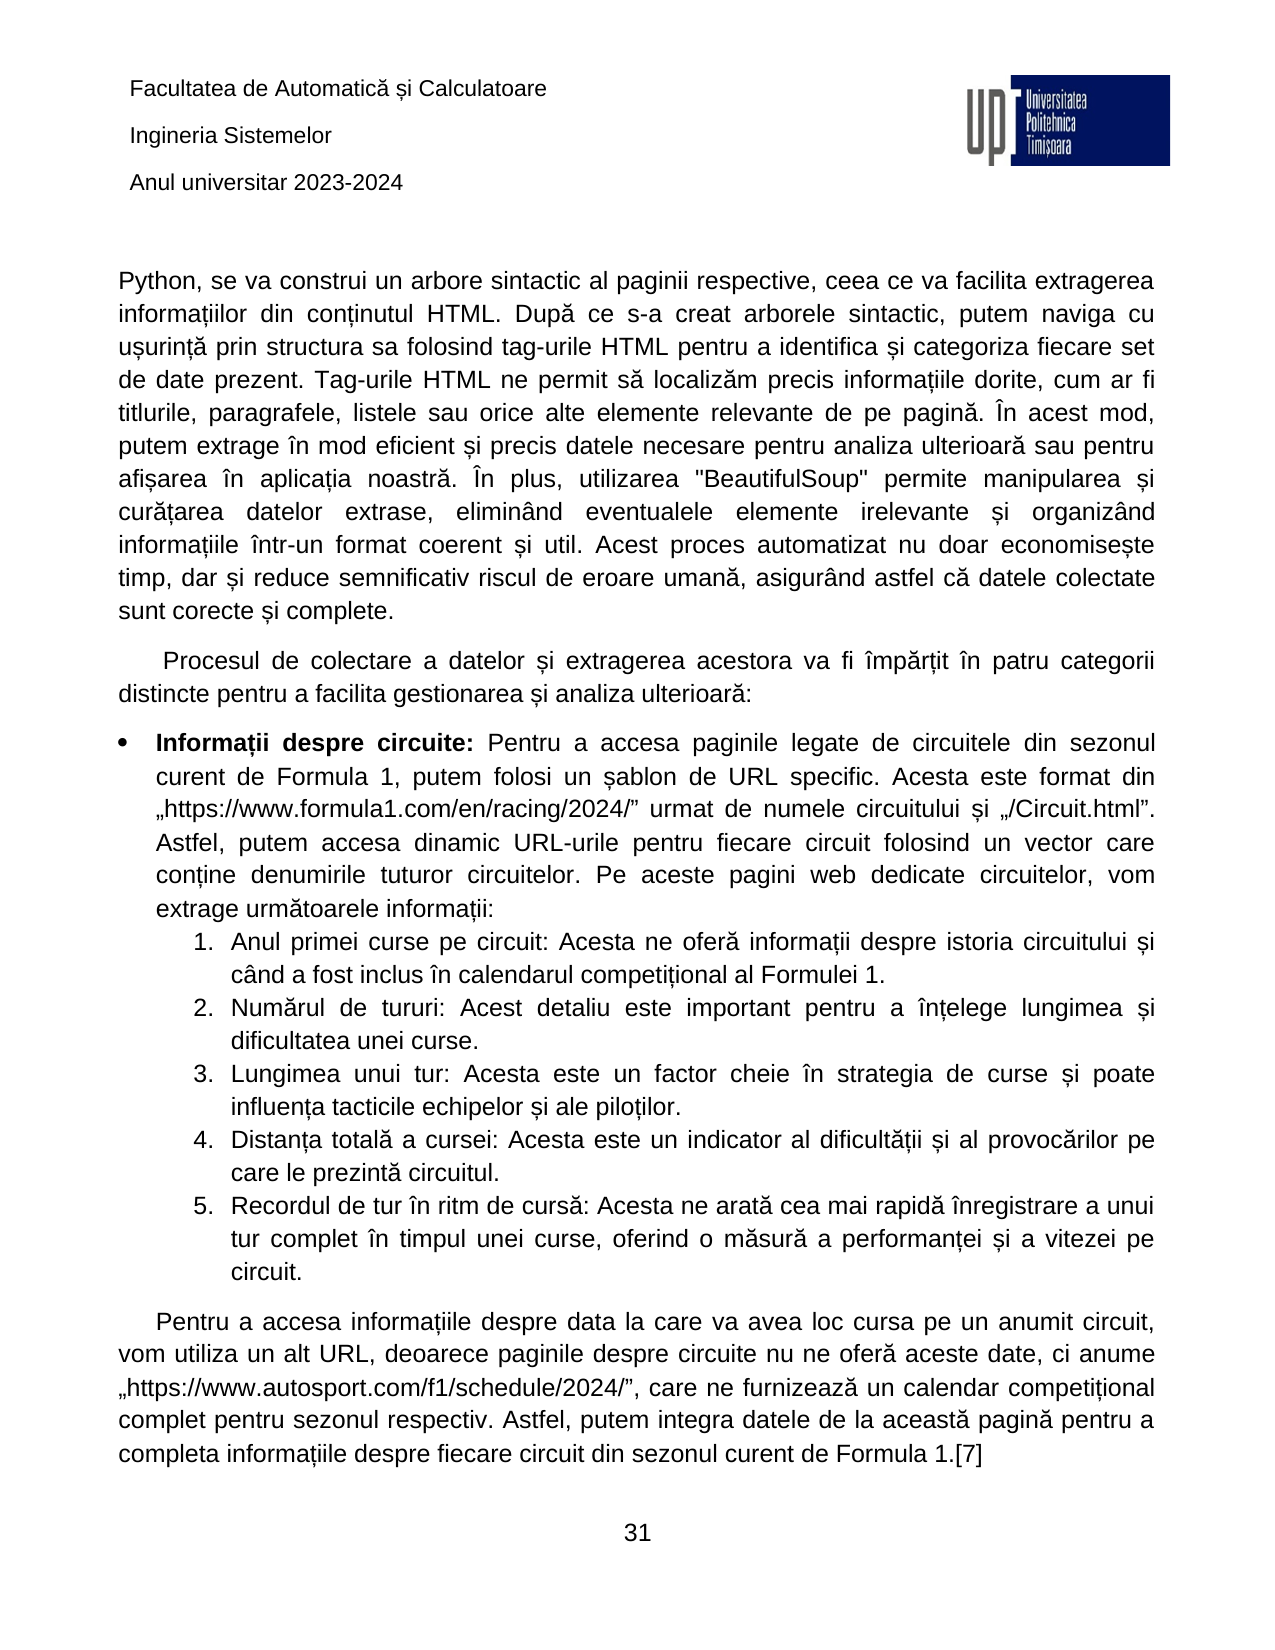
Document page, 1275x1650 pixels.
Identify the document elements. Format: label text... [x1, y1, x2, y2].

list Lungimea unui tur: Acesta este un factor cheie în strategia de curse și poate influența tacticile echipelor și ale piloților. [193, 1059, 1157, 1120]
picture [967, 75, 1171, 166]
list Numărul de tururi: Acest detaliu este important pentru a înțelege lungimea și dificultatea unei curse. [193, 993, 1157, 1054]
list Anul primei curse pe circuit: Acesta ne oferă informații despre istoria circuitului și când a fost inclus în calendarul competițional al Formulei 1. [193, 927, 1157, 988]
list Informații despre circuite: Pentru a accesa paginile legate de circuitele din sezonul curent de Formula 1, putem folosi un șablon de URL specific. Acesta este format din „https://www.formula1.com/en/racing/2024/” urmat de numele circuitului și „/Circuit.html”. Astfel, putem accesa dinamic URL-urile pentru fiecare circuit folosind un vector care conține denumirile tuturor circuitelor. Pe aceste pagini web dedicate circuitelor, vom extrage următoarele informații: [118, 728, 1157, 922]
list Recordul de tur în ritm de cursă: Acesta ne arată cea mai rapidă înregistrare a unui tur complet în timpul unei curse, oferind o măsură a performanței și a vitezei pe circuit. [193, 1191, 1157, 1286]
list Distanța totală a cursei: Acesta este un indicator al dificultății și al provocărilor pe care le prezintă circuitul. [193, 1125, 1157, 1186]
text Procesul de colectare a datelor și extragerea acestora va fi împărțit în patru categorii distincte pentru a facilita gestionarea și analiza ulterioară: [118, 646, 1157, 707]
text Pentru a accesa informațiile despre data la care va avea loc cursa pe un anumit circuit, vom utiliza un alt URL, deoarece paginile despre circuite nu ne oferă aceste date, ci anume „https://www.autosport.com/f1/schedule/2024/”, care ne furnizează un calendar competițional complet pentru sezonul respectiv. Astfel, putem integra datele de la această pagină pentru a completa informațiile despre fiecare circuit din sezonul curent de Formula 1.[7] [118, 1306, 1157, 1467]
